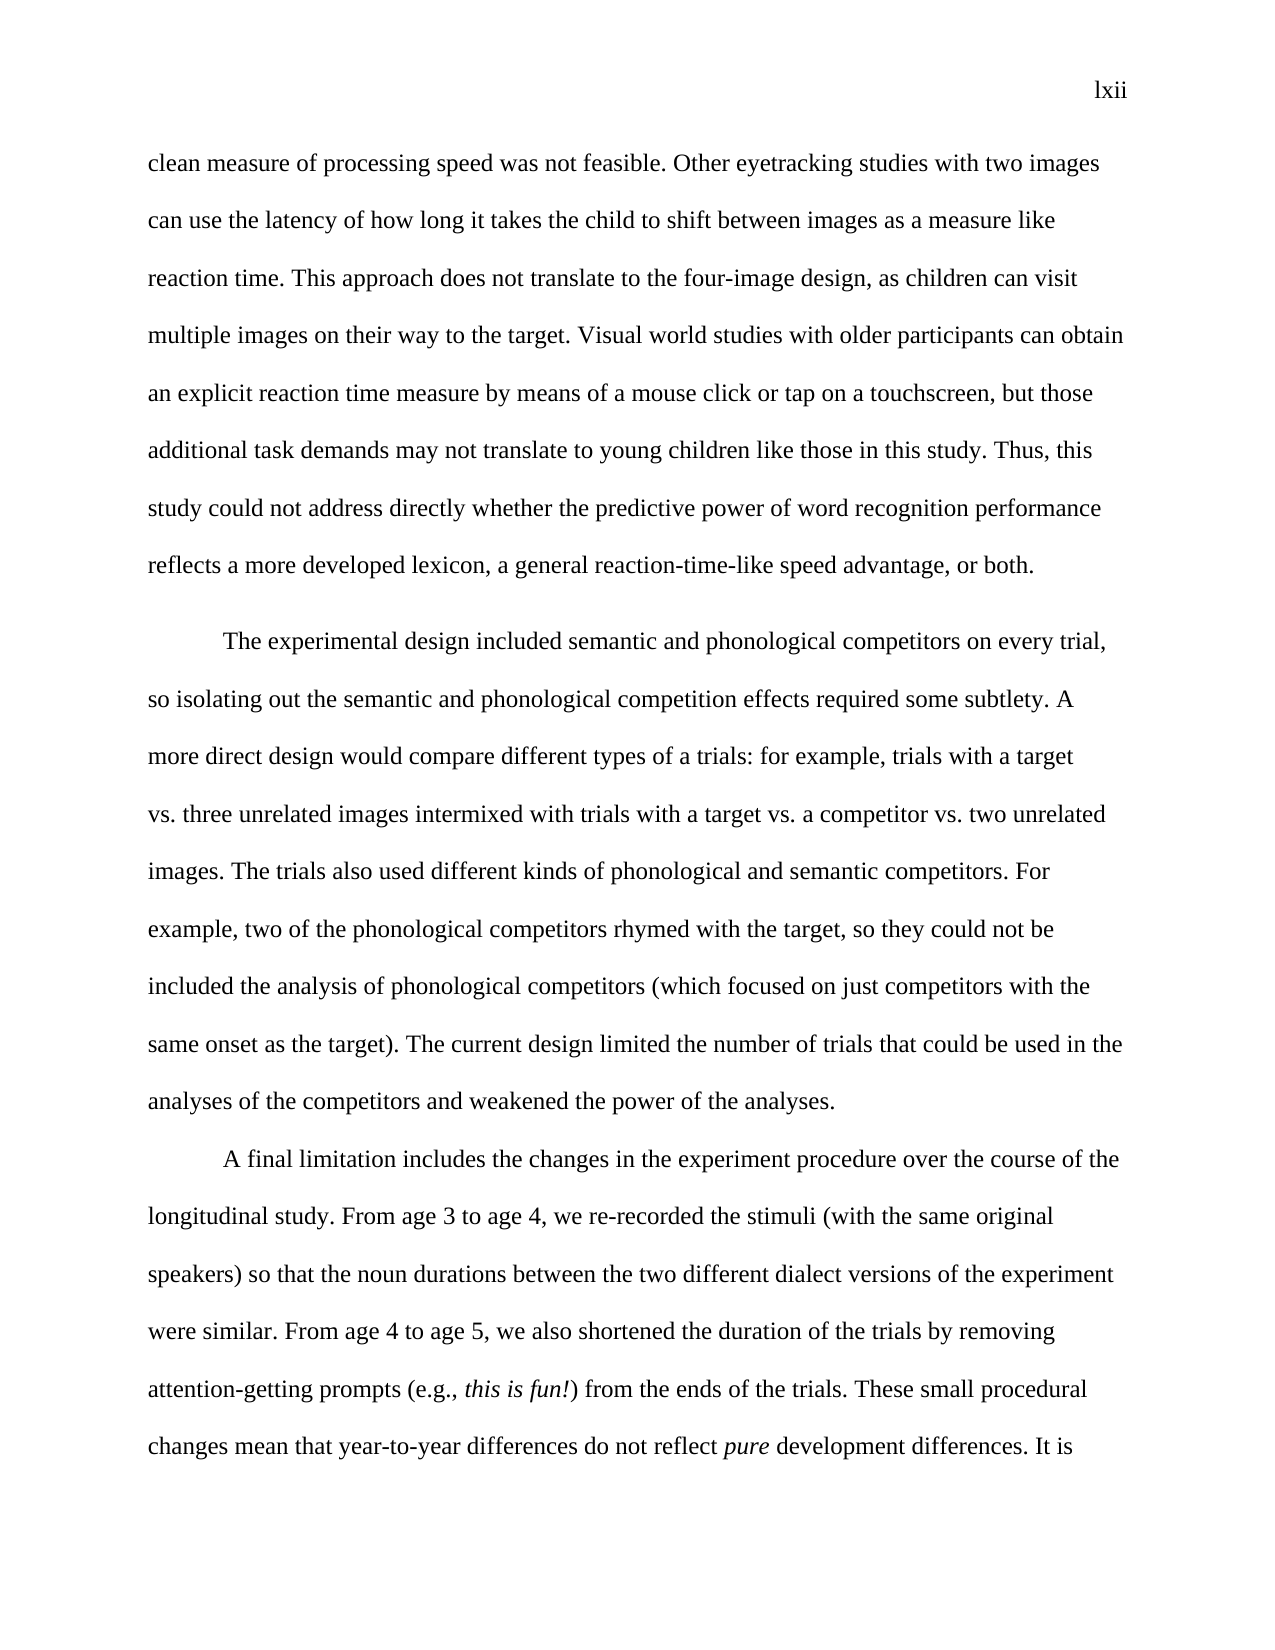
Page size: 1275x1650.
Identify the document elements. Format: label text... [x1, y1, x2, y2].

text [148, 1144, 1127, 1460]
text The experimental design included semantic and phonological competitors on every trial, so isolating out the semantic and phonological competition effects required some subtlety. A more direct design would compare different types of a trials: for example, trials with a target vs. three unrelated images intermixed with trials with a target vs. a competitor vs. two unrelated images. The trials also used different kinds of phonological and semantic competitors. For example, two of the phonological competitors rhymed with the target, so they could not be included the analysis of phonological competitors (which focused on just competitors with the same onset as the target). The current design limited the number of trials that could be used in the analyses of the competitors and weakened the power of the analyses. [148, 626, 1127, 1115]
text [148, 148, 1127, 579]
